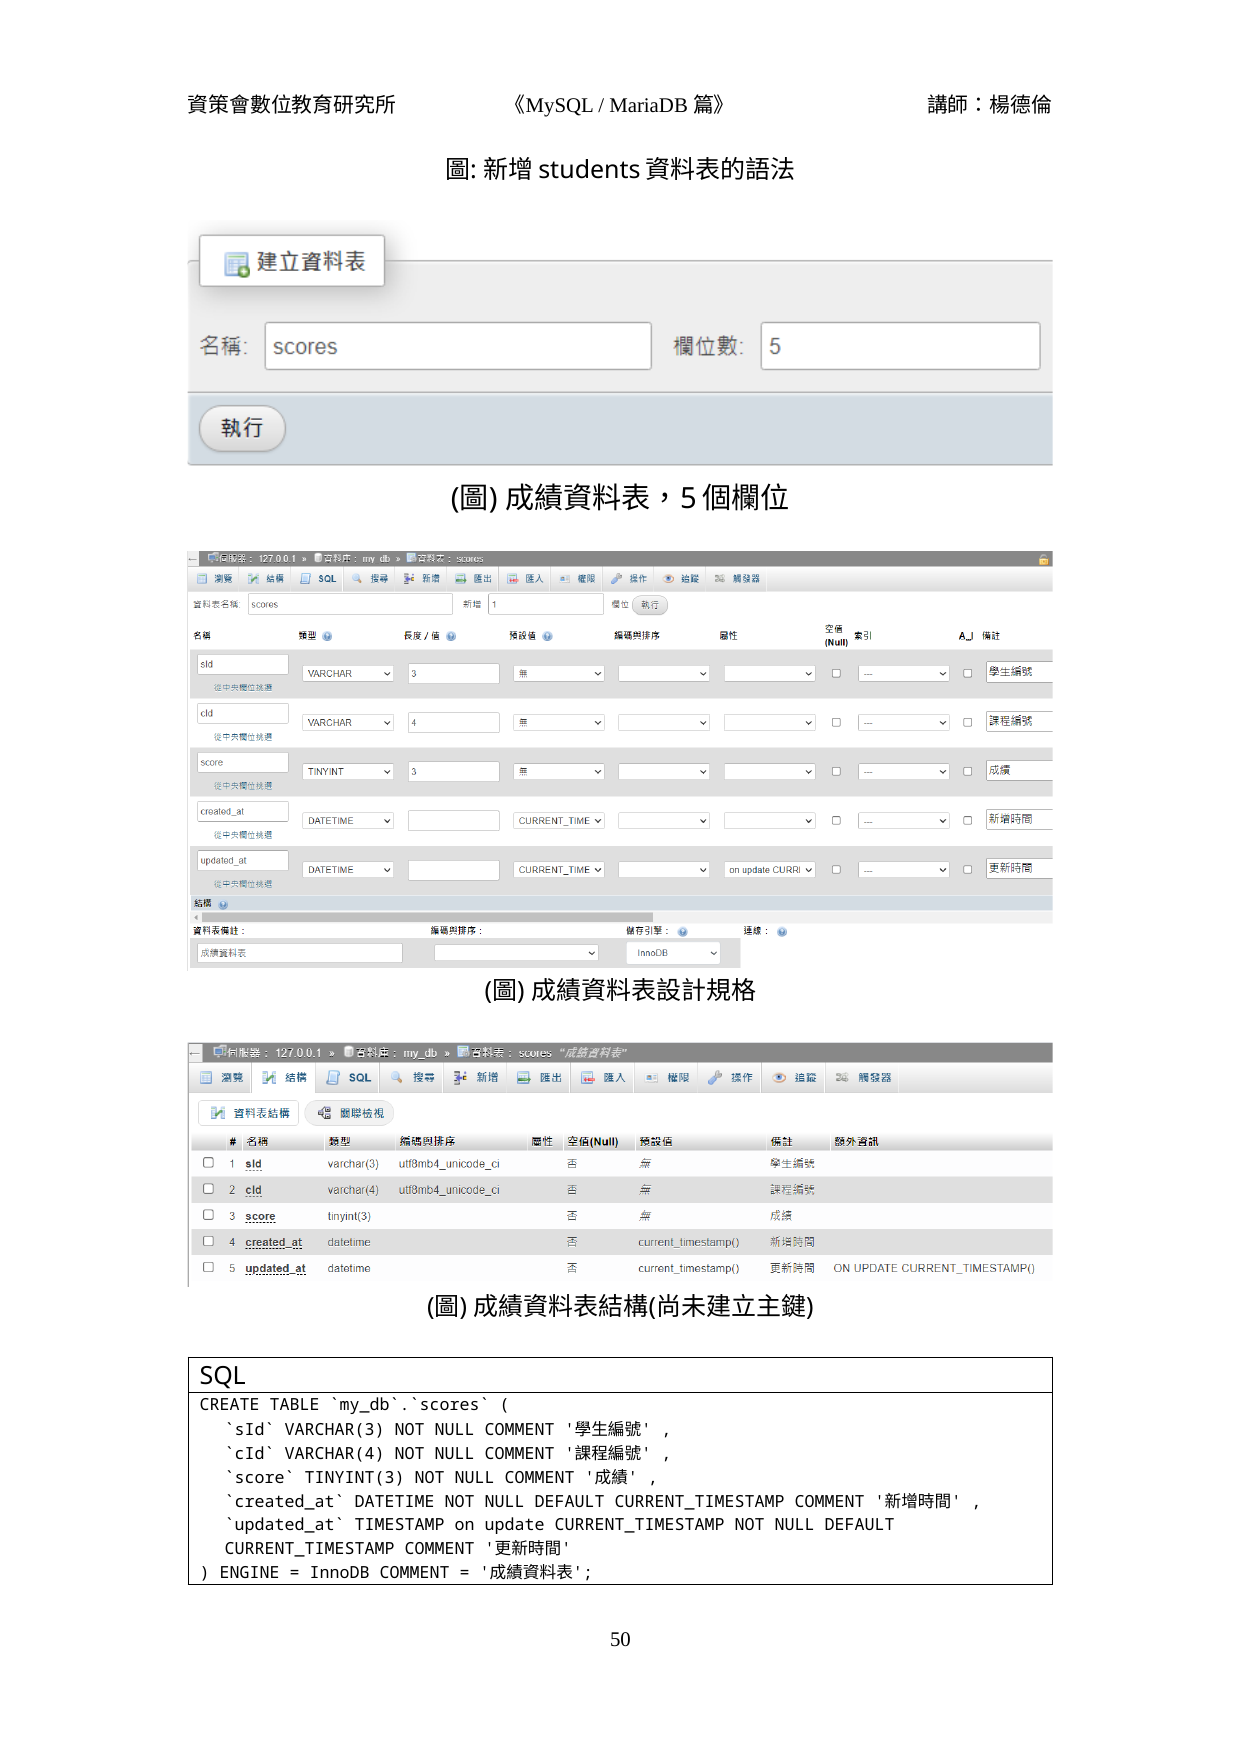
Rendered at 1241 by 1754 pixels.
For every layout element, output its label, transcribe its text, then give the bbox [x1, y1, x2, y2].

picture [187, 551, 1053, 971]
table_header SQL [189, 1358, 1052, 1392]
text (圖) 成績資料表結構(尚未建立主鍵) [187, 1287, 1053, 1323]
text (圖) 成績資料表設計規格 [187, 971, 1053, 1007]
text 圖: 新增students資料表的語法 [187, 150, 1053, 186]
table_cell CREATE TABLE `my_db`.`scores` ( `sId` VARCHAR(3) NOT NULL COMMENT '學生編號' , `cId` VARCHAR(4) NOT NULL COMMENT '課程編號' , `score` TINYINT(3) NOT NULL COMMENT '成績' , `created_at` DATETIME NOT NULL DEFAULT CURRENT_TIMESTAMP COMMENT '新增時間' , `updated_at` TIMESTAMP on update CURRENT_TIMESTAMP NOT NULL DEFAULT CURRENT_TIMESTAMP COMMENT '更新時間' ) ENGINE = InnoDB COMMENT = '成績資料表'; [189, 1393, 1052, 1584]
text (圖) 成績資料表，5個欄位 [187, 475, 1053, 517]
picture [187, 1040, 1053, 1287]
picture [187, 220, 1053, 475]
